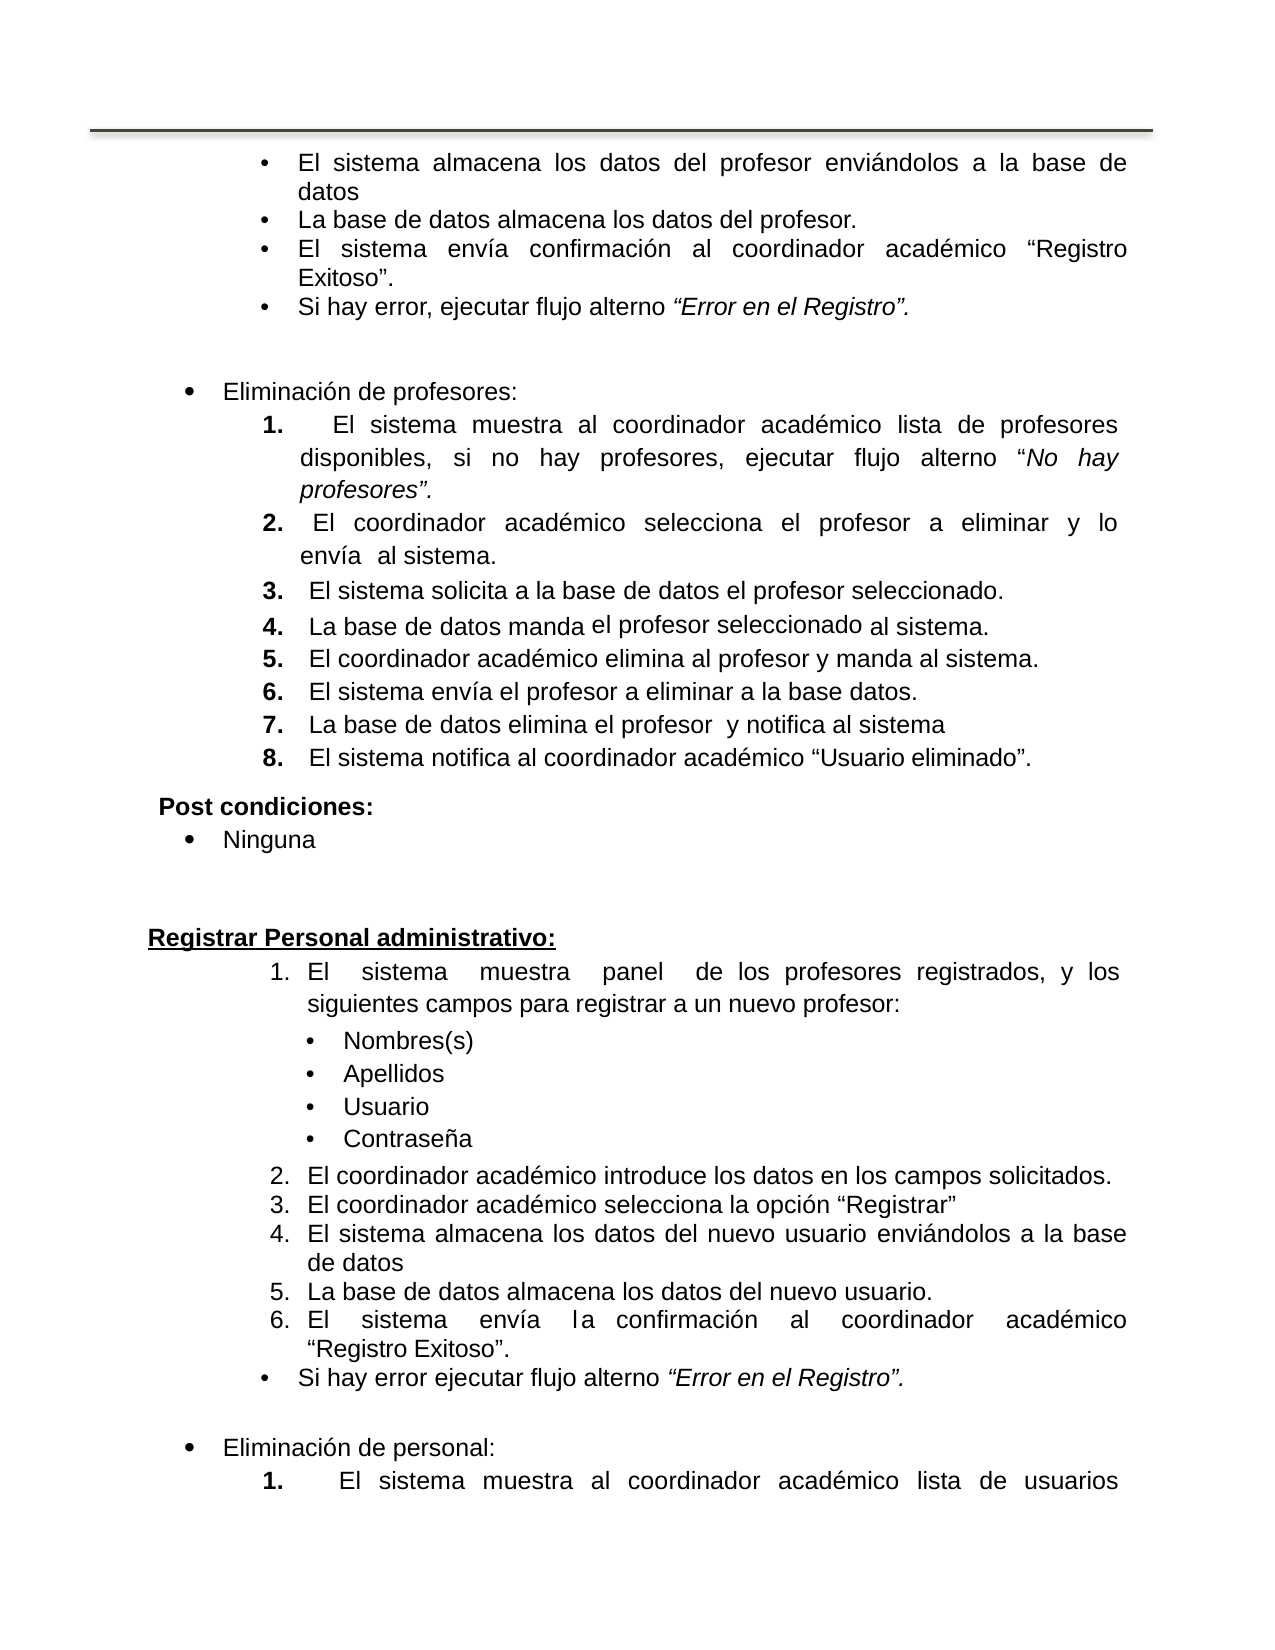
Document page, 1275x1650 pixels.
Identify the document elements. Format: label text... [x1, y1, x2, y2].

list Contraseña [306, 1124, 1121, 1153]
list El coordinador académico selecciona la opción “Registrar” [269, 1190, 1127, 1219]
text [262, 1466, 1119, 1494]
text Post condiciones: [158, 792, 1127, 820]
list Nombres(s) [306, 1026, 1121, 1055]
list Ninguna [185, 824, 1127, 853]
list Si hay error, ejecutar flujo alterno “Error en el Registro”. [260, 291, 1077, 320]
list El sistema envía confirmación al coordinador académico “Registro Exitoso”. [260, 234, 1127, 291]
list La base de datos almacena los datos del profesor. [260, 205, 1127, 234]
list La base de datos almacena los datos del nuevo usuario. [269, 1277, 1127, 1305]
text 7. La base de datos elimina el profesor y notifica al sistema [262, 710, 1127, 739]
list Eliminación de profesores: [185, 377, 1127, 406]
text 8. El sistema notifica al coordinador académico “Usuario eliminado”. [262, 743, 1127, 772]
text Registrar Personal administrativo: [148, 923, 1127, 952]
text 1. El sistema muestra al coordinador académico lista de profesores disponibles, si no hay profesores, ejecutar flujo alterno “No hay profesores”. [262, 410, 1119, 504]
list El coordinador académico introduce los datos en los campos solicitados. [269, 1161, 1127, 1190]
text 5. El coordinador académico elimina al profesor y manda al sistema. [262, 644, 1127, 673]
list El sistema almacena los datos del nuevo usuario enviándolos a la base de datos [269, 1219, 1127, 1277]
list El sistema muestra panel de los profesores registrados, y los siguientes campos para registrar a un nuevo profesor: [269, 956, 1121, 1018]
text 3. El sistema solicita a la base de datos el profesor seleccionado. [262, 578, 1127, 606]
list El sistema almacena los datos del profesor enviándolos a la base de datos [260, 148, 1127, 205]
text 2. El coordinador académico selecciona el profesor a eliminar y lo envía al sistema. [262, 508, 1118, 570]
text 4. La base de datos manda el profesor seleccionado al sistema. [262, 610, 1127, 640]
list Usuario [306, 1092, 1121, 1120]
list Apellidos [306, 1059, 1121, 1088]
text 6. El sistema envía el profesor a eliminar a la base datos. [262, 677, 1127, 706]
list Eliminación de personal: [185, 1432, 1127, 1461]
list Si hay error ejecutar flujo alterno “Error en el Registro”. [260, 1363, 1077, 1392]
list El sistema envía la confirmación al coordinador académico “Registro Exitoso”. [269, 1305, 1127, 1363]
